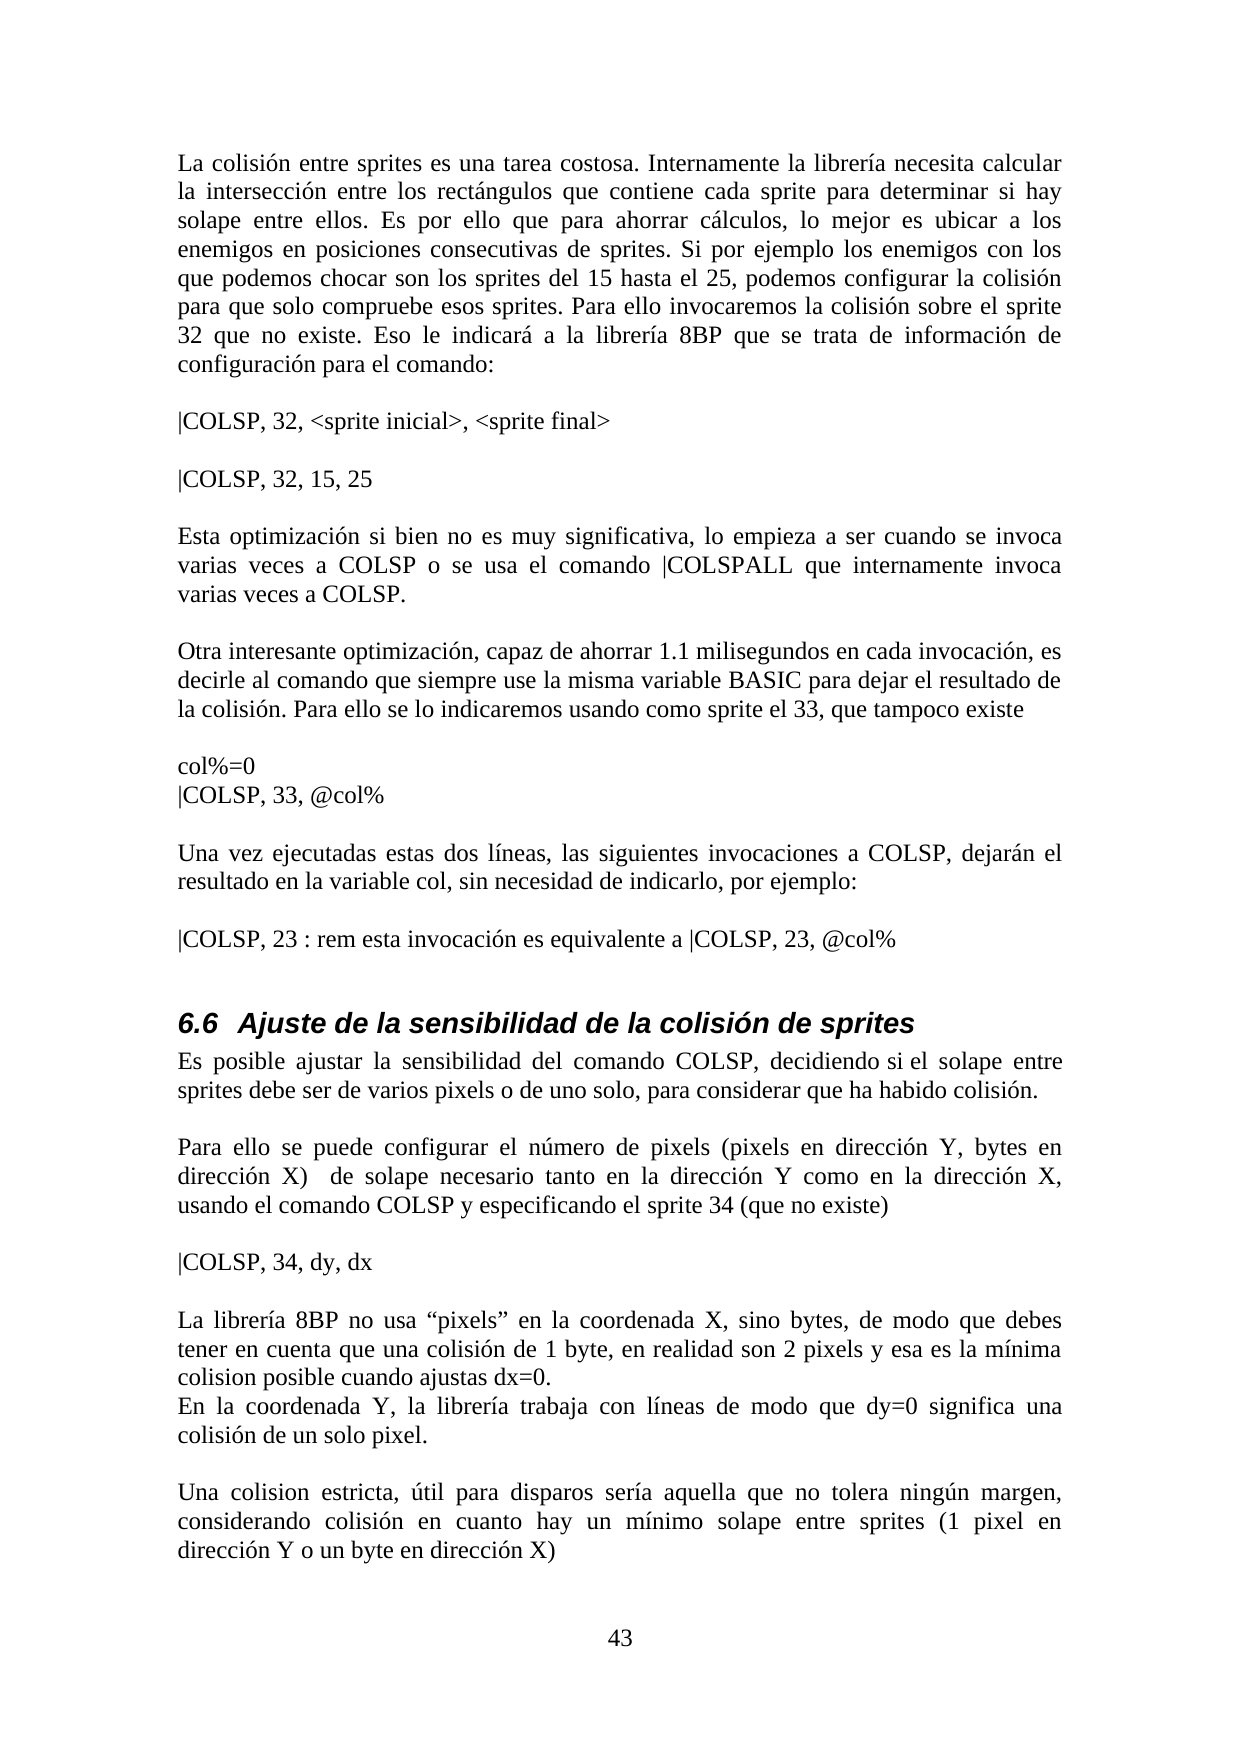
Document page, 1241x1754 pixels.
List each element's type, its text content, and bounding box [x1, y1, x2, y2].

text Una colision estricta, útil para disparos sería aquella que no tolera ningún margen, considerando colisión en cuanto hay un mínimo solape entre sprites (1 pixel en dirección Y o un byte en dirección X) [177, 1477, 1063, 1564]
text Para ello se puede configurar el número de pixels (pixels en dirección Y, bytes en dirección X) de solape necesario tanto en la dirección Y como en la dirección X, usando el comando COLSP y especificando el sprite 34 (que no existe) [177, 1132, 1063, 1219]
text Una vez ejecutadas estas dos líneas, las siguientes invocaciones a COLSP, dejarán el resultado en la variable col, sin necesidad de indicarlo, por ejemplo: [177, 838, 1063, 895]
text En la coordenada Y, la librería trabaja con líneas de modo que dy=0 significa una colisión de un solo pixel. [177, 1391, 1063, 1449]
text |COLSP, 34, dy, dx [177, 1247, 1063, 1276]
text |COLSP, 32, <sprite inicial>, <sprite final> [177, 406, 1063, 435]
text La librería 8BP no usa “pixels” en la coordenada X, sino bytes, de modo que debes tener en cuenta que una colisión de 1 byte, en realidad son 2 pixels y esa es la mínima colision posible cuando ajustas dx=0. [177, 1305, 1063, 1391]
text |COLSP, 23 : rem esta invocación es equivalente a |COLSP, 23, @col% [177, 924, 1063, 953]
text La colisión entre sprites es una tarea costosa. Internamente la librería necesita calcular la intersección entre los rectángulos que contiene cada sprite para determinar si hay solape entre ellos. Es por ello que para ahorrar cálculos, lo mejor es ubicar a los enemigos en posiciones consecutivas de sprites. Si por ejemplo los enemigos con los que podemos chocar son los sprites del 15 hasta el 25, podemos configurar la colisión para que solo compruebe esos sprites. Para ello invocaremos la colisión sobre el sprite 32 que no existe. Eso le indicará a la librería 8BP que se trata de información de configuración para el comando: [177, 148, 1063, 378]
text Esta optimización si bien no es muy significativa, lo empieza a ser cuando se invoca varias veces a COLSP o se usa el comando |COLSPALL que internamente invoca varias veces a COLSP. [177, 521, 1063, 608]
text |COLSP, 33, @col% [177, 780, 1063, 809]
text col%=0 [177, 751, 1063, 780]
text Otra interesante optimización, capaz de ahorrar 1.1 milisegundos en cada invocación, es decirle al comando que siempre use la misma variable BASIC para dejar el resultado de la colisión. Para ello se lo indicaremos usando como sprite el 33, que tampoco existe [177, 636, 1063, 723]
subtitle Ajuste de la sensibilidad de la colisión de sprites [177, 1006, 1063, 1040]
text Es posible ajustar la sensibilidad del comando COLSP, decidiendo si el solape entre sprites debe ser de varios pixels o de uno solo, para considerar que ha habido colisión. [177, 1046, 1063, 1104]
text |COLSP, 32, 15, 25 [177, 464, 1063, 493]
